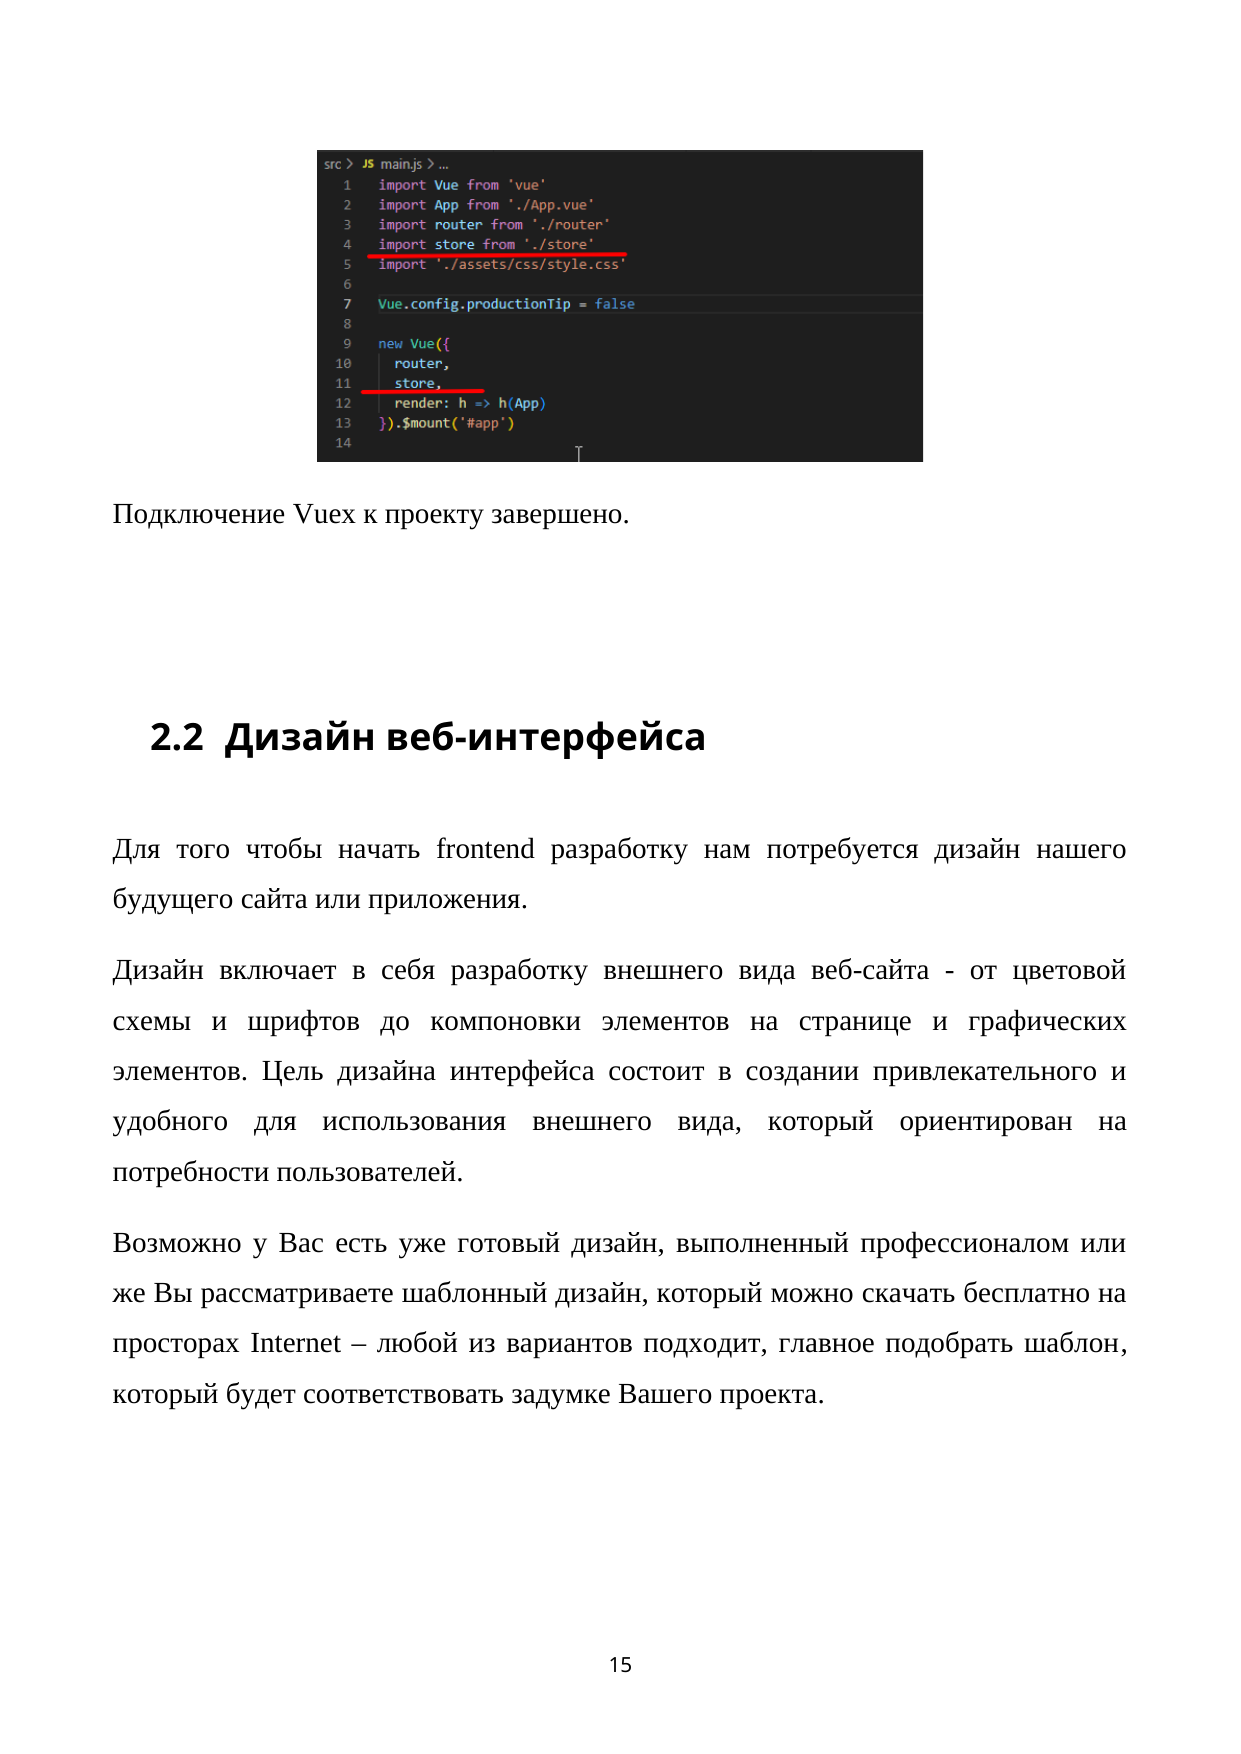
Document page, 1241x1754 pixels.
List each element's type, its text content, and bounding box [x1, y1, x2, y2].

text Для того чтобы начать frontend разработку нам потребуется дизайн нашего будущего сайта или приложения. [112, 831, 1128, 915]
picture [317, 150, 924, 462]
subtitle Дизайн веб-интерфейса [150, 710, 1128, 761]
text Возможно у Вас есть уже готовый дизайн, выполненный профессионалом или же Вы рассматриваете шаблонный дизайн, который можно скачать бесплатно на просторах Internet – любой из вариантов подходит, главное подобрать шаблон, который будет соответствовать задумке Вашего проекта. [112, 1225, 1128, 1409]
text Дизайн включает в себя разработку внешнего вида веб-сайта - от цветовой схемы и шрифтов до компоновки элементов на странице и графических элементов. Цель дизайна интерфейса состоит в создании привлекательного и удобного для использования внешнего вида, который ориентирован на потребности пользователей. [112, 952, 1128, 1187]
text Подключение Vuex к проекту завершено. [112, 496, 1128, 530]
